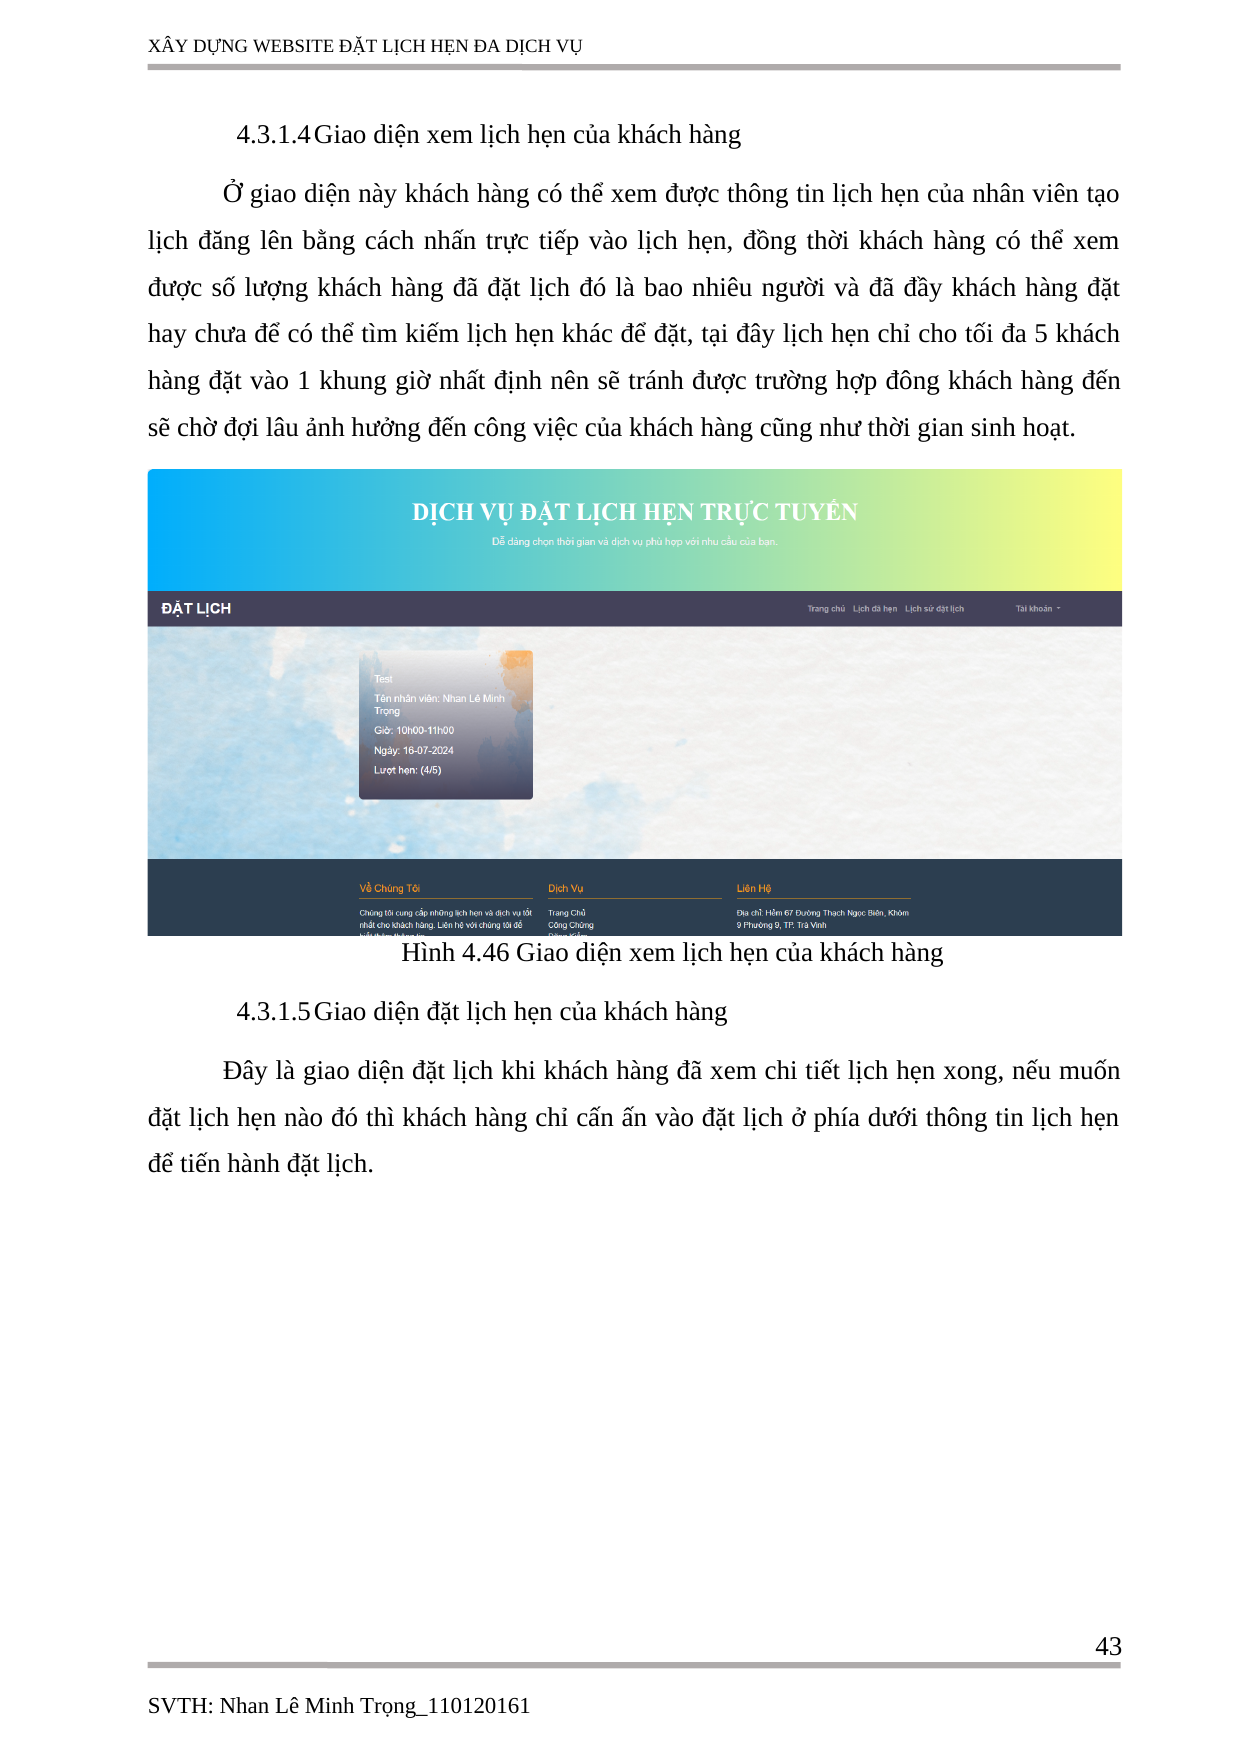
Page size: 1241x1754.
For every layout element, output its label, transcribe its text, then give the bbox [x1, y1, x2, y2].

subtitle Giao diện xem lịch hẹn của khách hàng [236, 118, 1122, 149]
subtitle Giao diện đặt lịch hẹn của khách hàng [236, 995, 1122, 1026]
text Ở giao diện này khách hàng có thể xem được thông tin lịch hẹn của nhân viên tạo lịch đăng lên bằng cách nhấn trực tiếp vào lịch hẹn, đồng thời khách hàng có thể xem được số lượng khách hàng đã đặt lịch đó là bao nhiêu người và đã đầy khách hàng đặt hay chưa để có thể tìm kiếm lịch hẹn khác để đặt, tại đây lịch hẹn chỉ cho tối đa 5 khách hàng đặt vào 1 khung giờ nhất định nên sẽ tránh được trường hợp đông khách hàng đến sẽ chờ đợi lâu ảnh hưởng đến công việc của khách hàng cũng như thời gian sinh hoạt. [148, 177, 1122, 442]
picture [147, 469, 1123, 936]
text Đây là giao diện đặt lịch khi khách hàng đã xem chi tiết lịch hẹn xong, nếu muốn đặt lịch hẹn nào đó thì khách hàng chỉ cấn ấn vào đặt lịch ở phía dưới thông tin lịch hẹn để tiến hành đặt lịch. [148, 1054, 1122, 1179]
